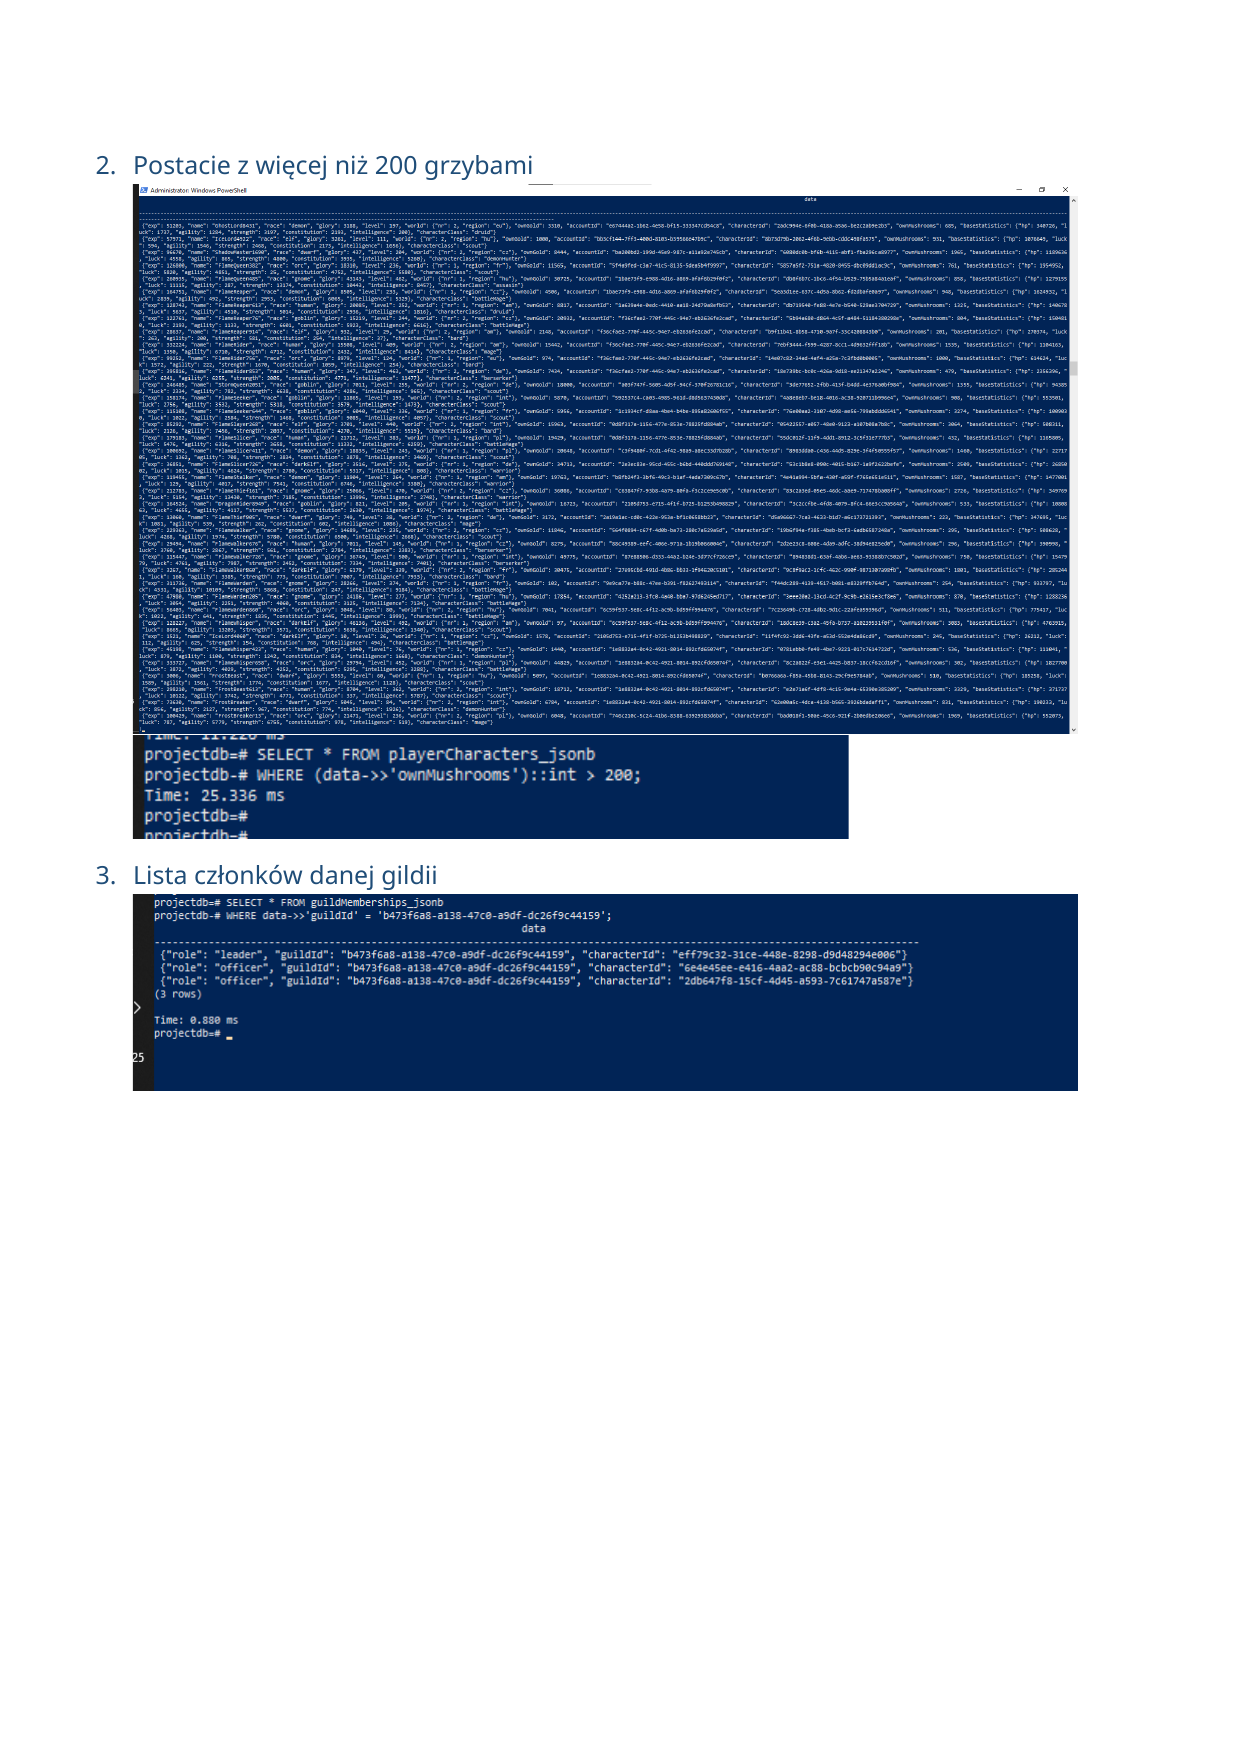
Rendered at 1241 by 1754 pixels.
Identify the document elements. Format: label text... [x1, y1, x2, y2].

picture [132, 184, 1078, 734]
picture [132, 894, 1078, 1091]
subtitle Postacie z więcej niż 200 grzybami [95, 148, 1093, 182]
subtitle Lista członków danej gildii [95, 858, 1093, 892]
picture [132, 735, 849, 839]
